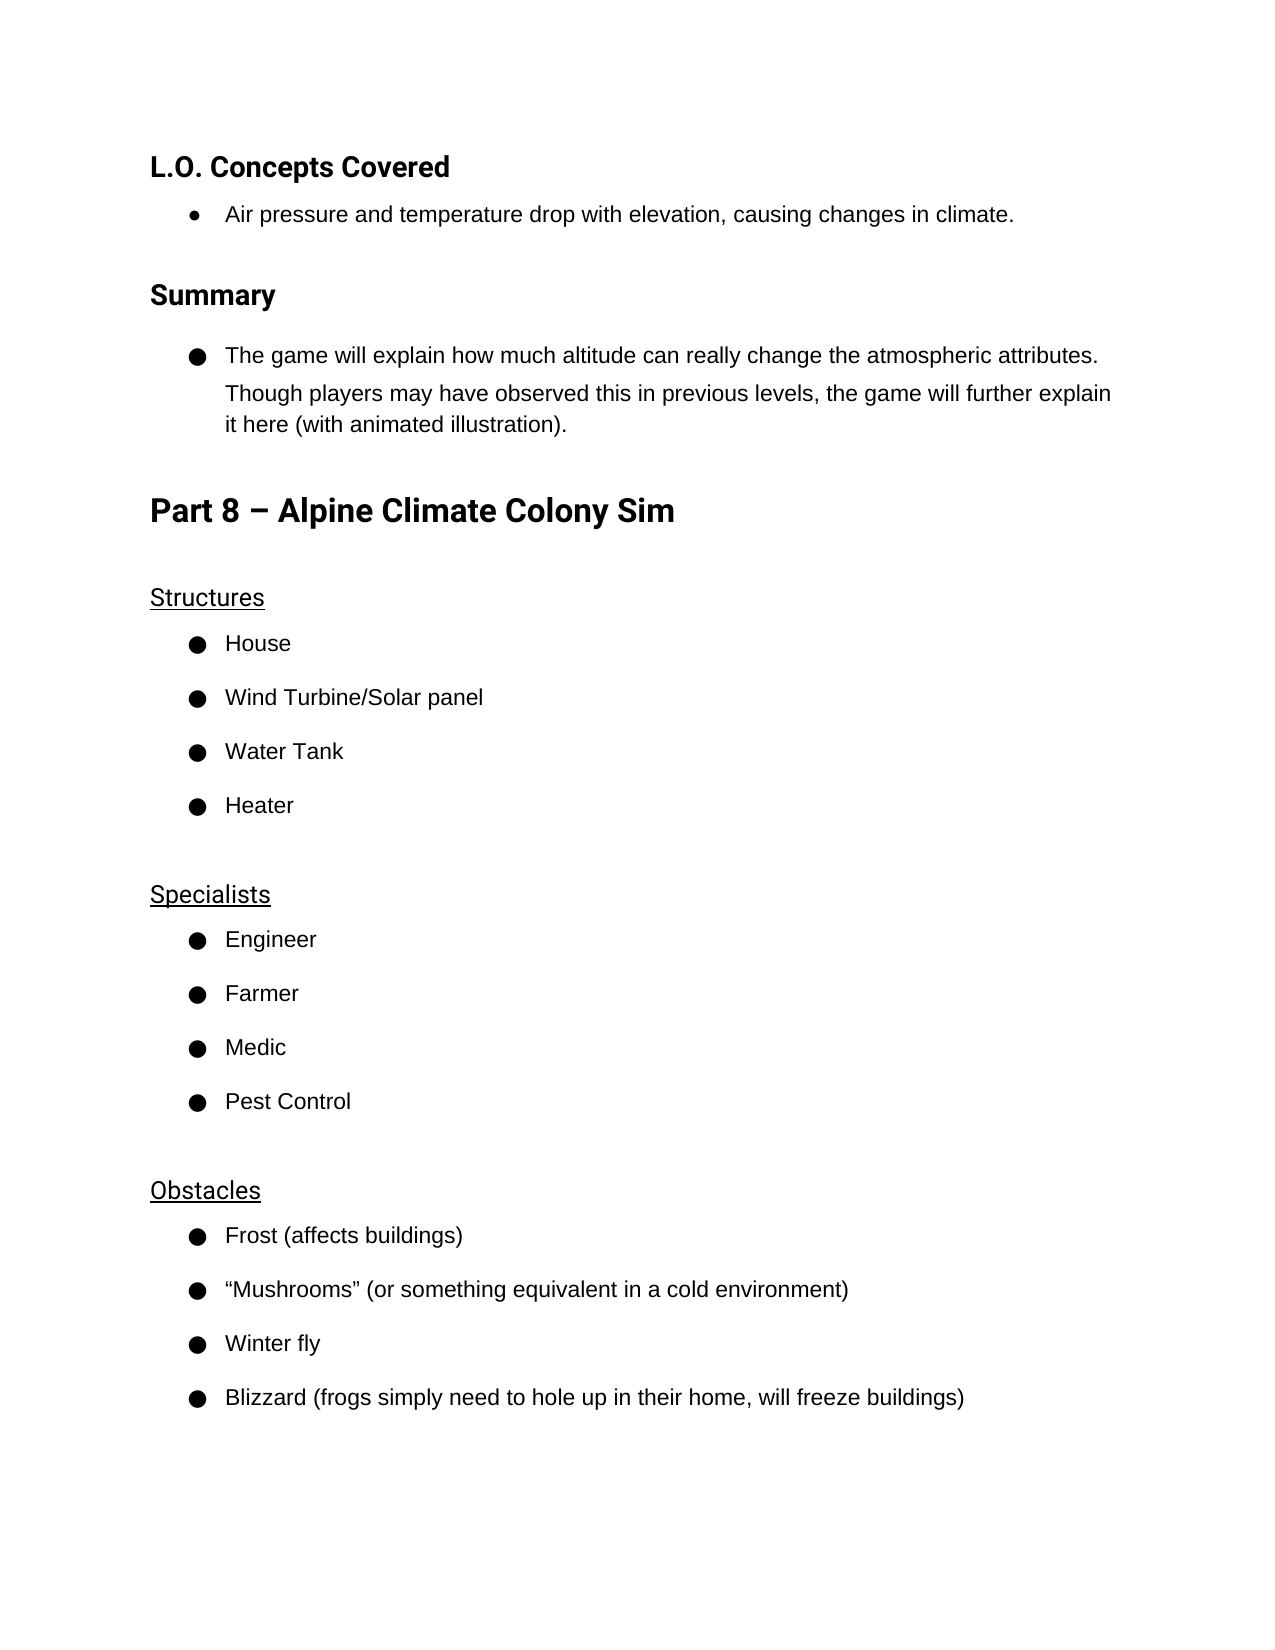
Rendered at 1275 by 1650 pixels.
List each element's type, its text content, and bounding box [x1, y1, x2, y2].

list “Mushrooms” (or something equivalent in a cold environment) [187, 1264, 1125, 1311]
list Water Tank [187, 725, 1125, 772]
list Medic [187, 1022, 1125, 1068]
subtitle Specialists [150, 880, 1125, 909]
list Engineer [187, 914, 1125, 961]
list Pest Control [187, 1076, 1125, 1122]
list House [187, 617, 1125, 664]
list Air pressure and temperature drop with elevation, causing changes in climate. [187, 201, 1125, 228]
subtitle Structures [150, 584, 1125, 613]
list Winter fly [187, 1318, 1125, 1365]
subtitle Summary [150, 278, 1125, 312]
list Wind Turbine/Solar panel [187, 671, 1125, 718]
list Frost (affects buildings) [187, 1210, 1125, 1257]
subtitle Part 8 – Alpine Climate Colony Sim [150, 492, 1125, 531]
list Heater [187, 779, 1125, 826]
list The game will explain how much altitude can really change the atmospheric attributes. Though players may have observed this in previous levels, the game will further explain it here (with animated illustration). [187, 329, 1125, 437]
subtitle L.O. Concepts Covered [150, 150, 1125, 184]
subtitle Obstacles [150, 1176, 1125, 1206]
list Blizzard (frogs simply need to hole up in their home, will freeze buildings) [187, 1372, 1125, 1419]
list Farmer [187, 968, 1125, 1014]
